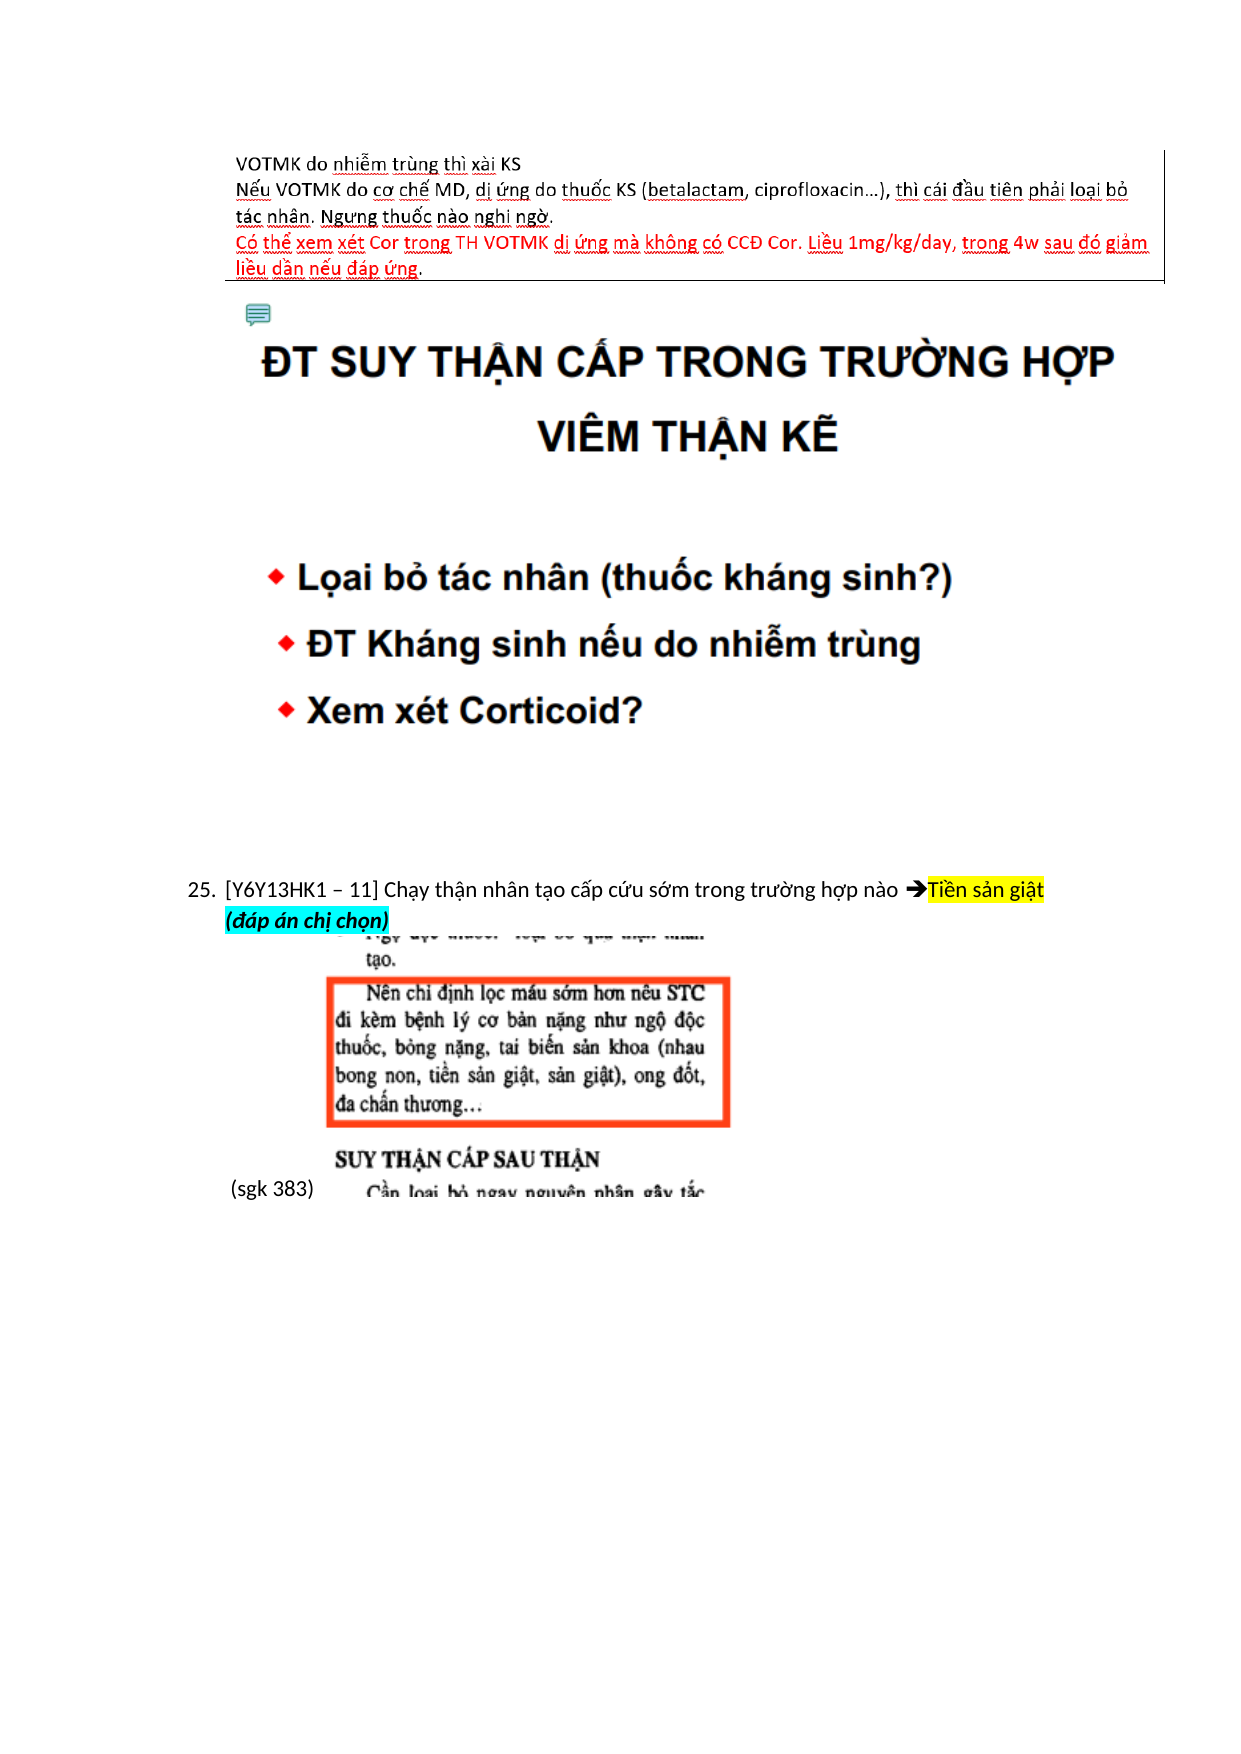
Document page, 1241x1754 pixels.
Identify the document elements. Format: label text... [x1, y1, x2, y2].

picture [225, 150, 1166, 284]
picture [225, 285, 1166, 874]
picture [319, 936, 768, 1197]
list [Y6Y13HK1 – 11] Chạy thận nhân tạo cấp cứu sớm trong trường hợp nào Tiền sản giật (đáp án chị chọn) [187, 876, 1090, 934]
